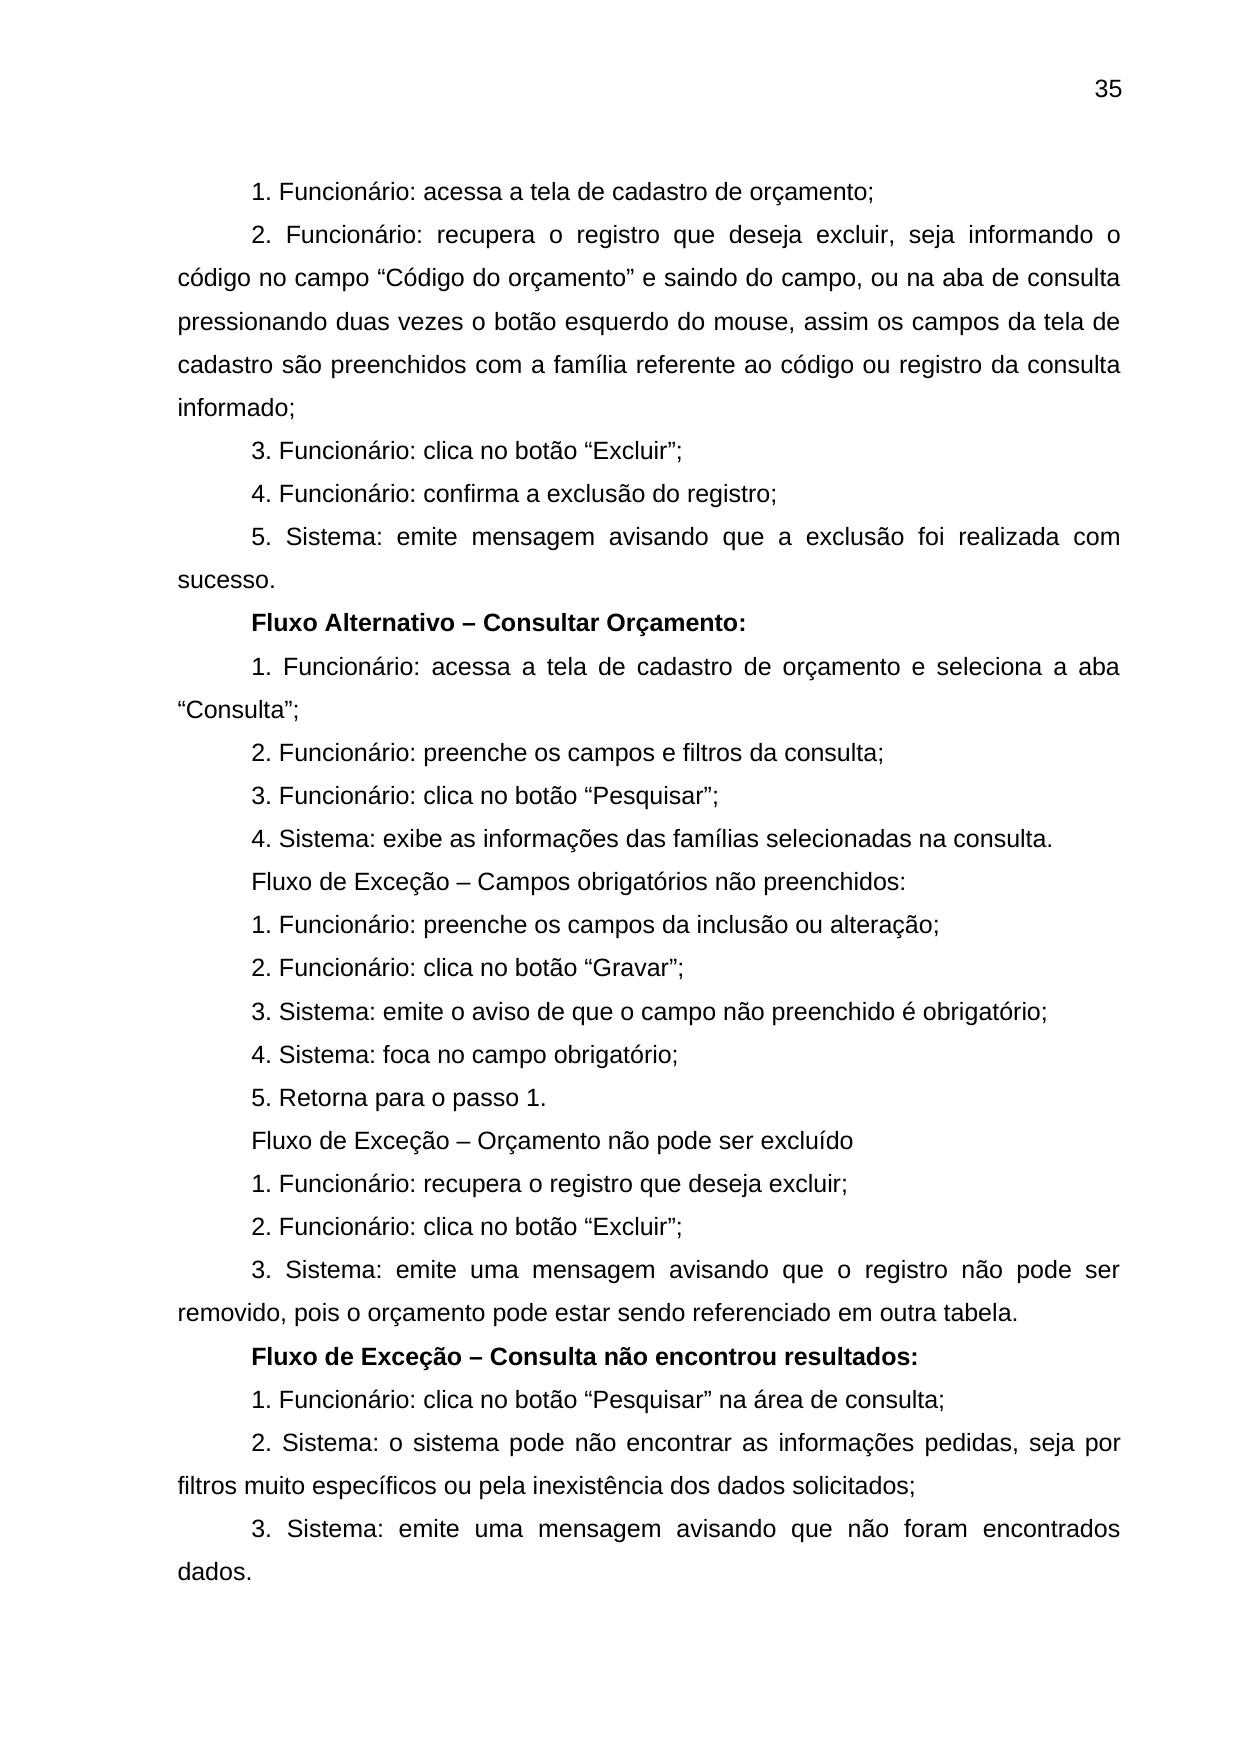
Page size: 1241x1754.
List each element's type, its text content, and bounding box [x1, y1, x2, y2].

text 4. Sistema: foca no campo obrigatório; [177, 1040, 1122, 1068]
text 2. Funcionário: clica no botão “Gravar”; [177, 953, 1122, 982]
text 3. Funcionário: clica no botão “Pesquisar”; [177, 781, 1122, 810]
text 2. Sistema: o sistema pode não encontrar as informações pedidas, seja por filtros muito específicos ou pela inexistência dos dados solicitados; [177, 1428, 1122, 1500]
text Fluxo de Exceção – Campos obrigatórios não preenchidos: [177, 867, 1122, 896]
text 2. Funcionário: clica no botão “Excluir”; [177, 1212, 1122, 1241]
text Fluxo de Exceção – Orçamento não pode ser excluído [177, 1126, 1122, 1155]
text 3. Sistema: emite uma mensagem avisando que o registro não pode ser removido, pois o orçamento pode estar sendo referenciado em outra tabela. [177, 1255, 1122, 1327]
text 1. Funcionário: acessa a tela de cadastro de orçamento e seleciona a aba “Consulta”; [177, 652, 1122, 723]
text 1. Funcionário: preenche os campos da inclusão ou alteração; [177, 910, 1122, 939]
text Fluxo Alternativo – Consultar Orçamento: [177, 608, 1122, 637]
text 3. Sistema: emite uma mensagem avisando que não foram encontrados dados. [177, 1514, 1122, 1586]
text 1. Funcionário: acessa a tela de cadastro de orçamento; [177, 177, 1122, 206]
text 4. Sistema: exibe as informações das famílias selecionadas na consulta. [177, 824, 1122, 853]
text 5. Retorna para o passo 1. [177, 1083, 1122, 1112]
text 3. Sistema: emite o aviso de que o campo não preenchido é obrigatório; [177, 997, 1122, 1025]
text 2. Funcionário: preenche os campos e filtros da consulta; [177, 738, 1122, 767]
text 5. Sistema: emite mensagem avisando que a exclusão foi realizada com sucesso. [177, 522, 1122, 594]
text 3. Funcionário: clica no botão “Excluir”; [177, 436, 1122, 465]
text 1. Funcionário: recupera o registro que deseja excluir; [177, 1169, 1122, 1198]
text Fluxo de Exceção – Consulta não encontrou resultados: [177, 1342, 1122, 1370]
text 4. Funcionário: confirma a exclusão do registro; [177, 479, 1122, 508]
text 2. Funcionário: recupera o registro que deseja excluir, seja informando o código no campo “Código do orçamento” e saindo do campo, ou na aba de consulta pressionando duas vezes o botão esquerdo do mouse, assim os campos da tela de cadastro são preenchidos com a família referente ao código ou registro da consulta informado; [177, 220, 1122, 422]
text 1. Funcionário: clica no botão “Pesquisar” na área de consulta; [177, 1385, 1122, 1413]
